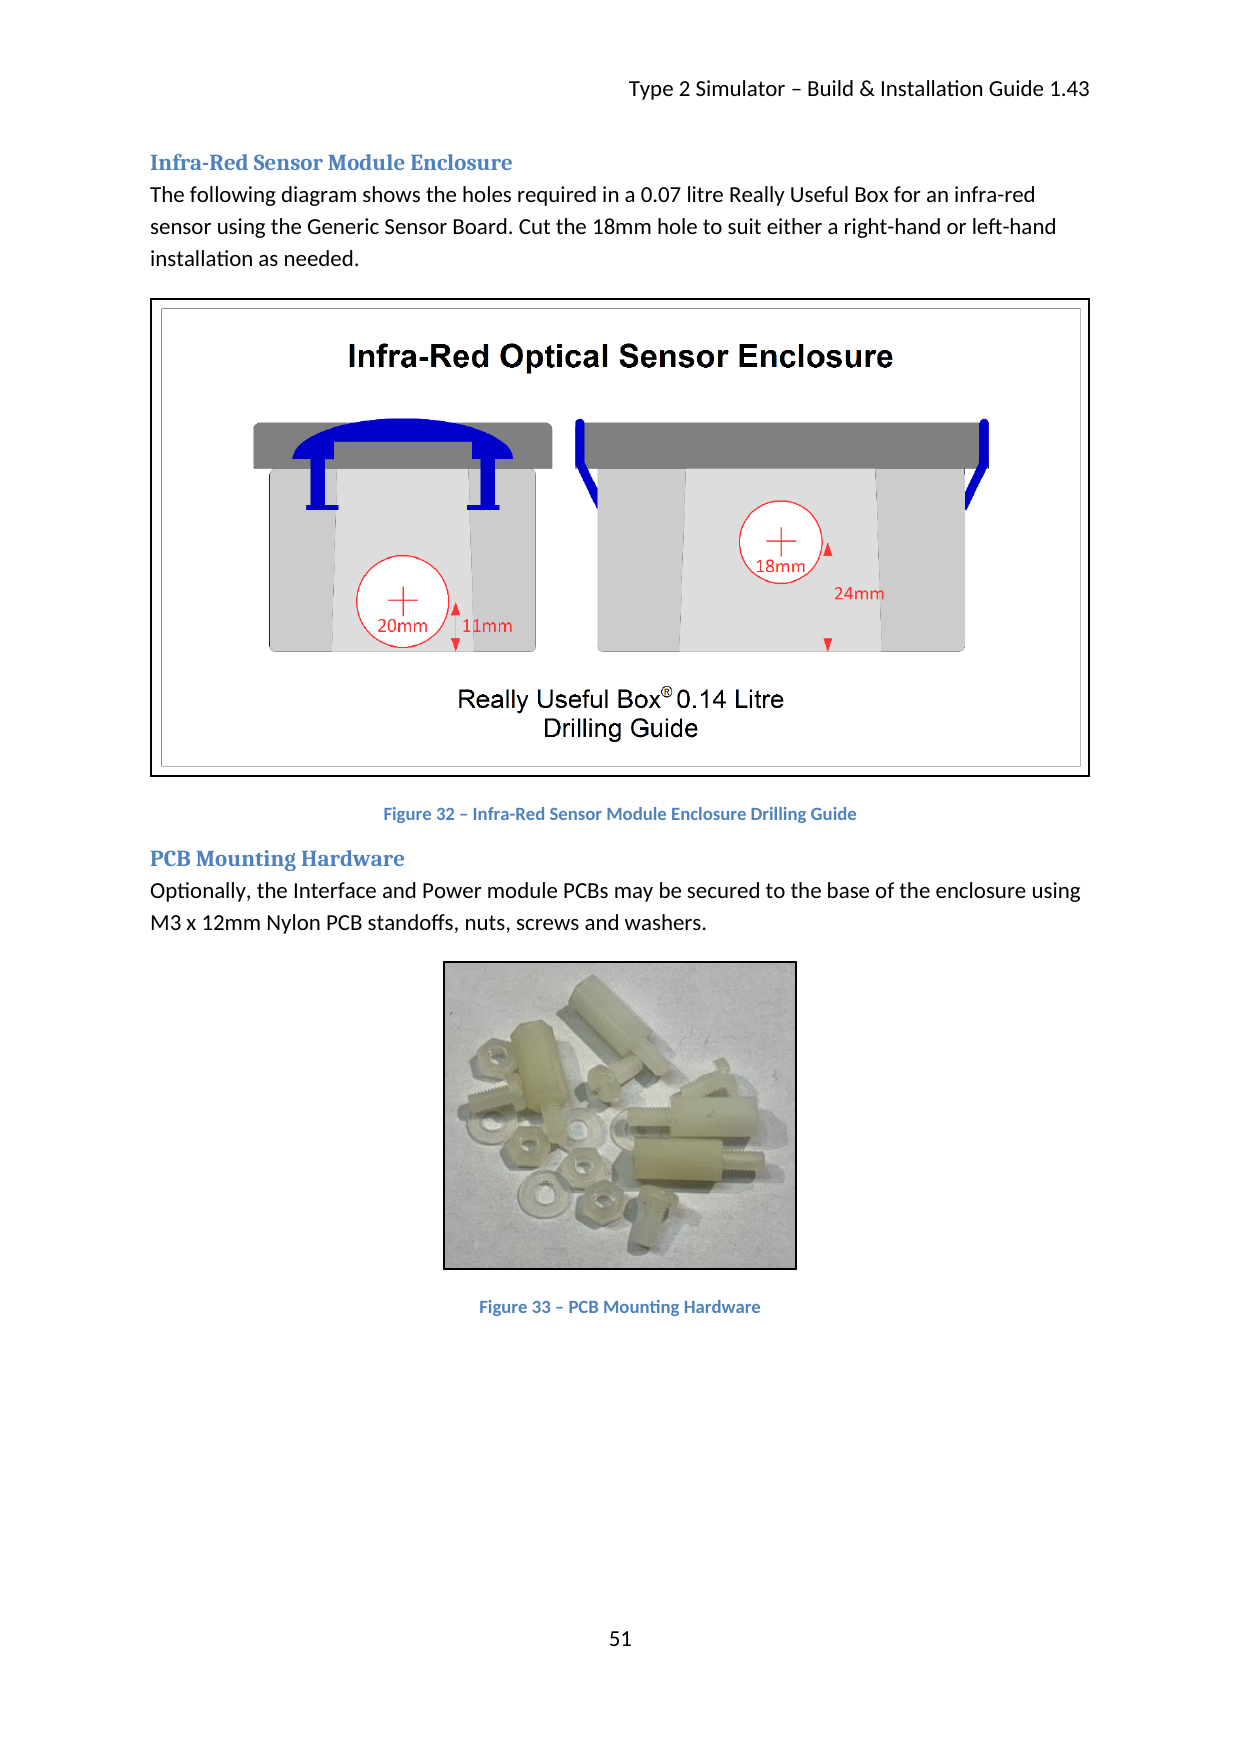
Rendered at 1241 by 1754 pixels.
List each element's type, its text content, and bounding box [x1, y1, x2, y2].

text The following diagram shows the holes required in a 0.07 litre Really Useful Box for an infra-red sensor using the Generic Sensor Board. Cut the 18mm hole to suit either a right-hand or left-hand installation as needed. [150, 180, 1090, 273]
picture [152, 300, 1088, 775]
subtitle Infra-Red Sensor Module Enclosure [150, 150, 1090, 176]
picture [445, 963, 795, 1268]
text Optionally, the Interface and Power module PCBs may be secured to the base of the enclosure using M3 x 12mm Nylon PCB standoffs, nuts, screws and washers. [150, 876, 1090, 936]
subtitle PCB Mounting Hardware [150, 846, 1090, 872]
text Figure – Infra-Red Sensor Module Enclosure Drilling Guide [150, 802, 1090, 825]
